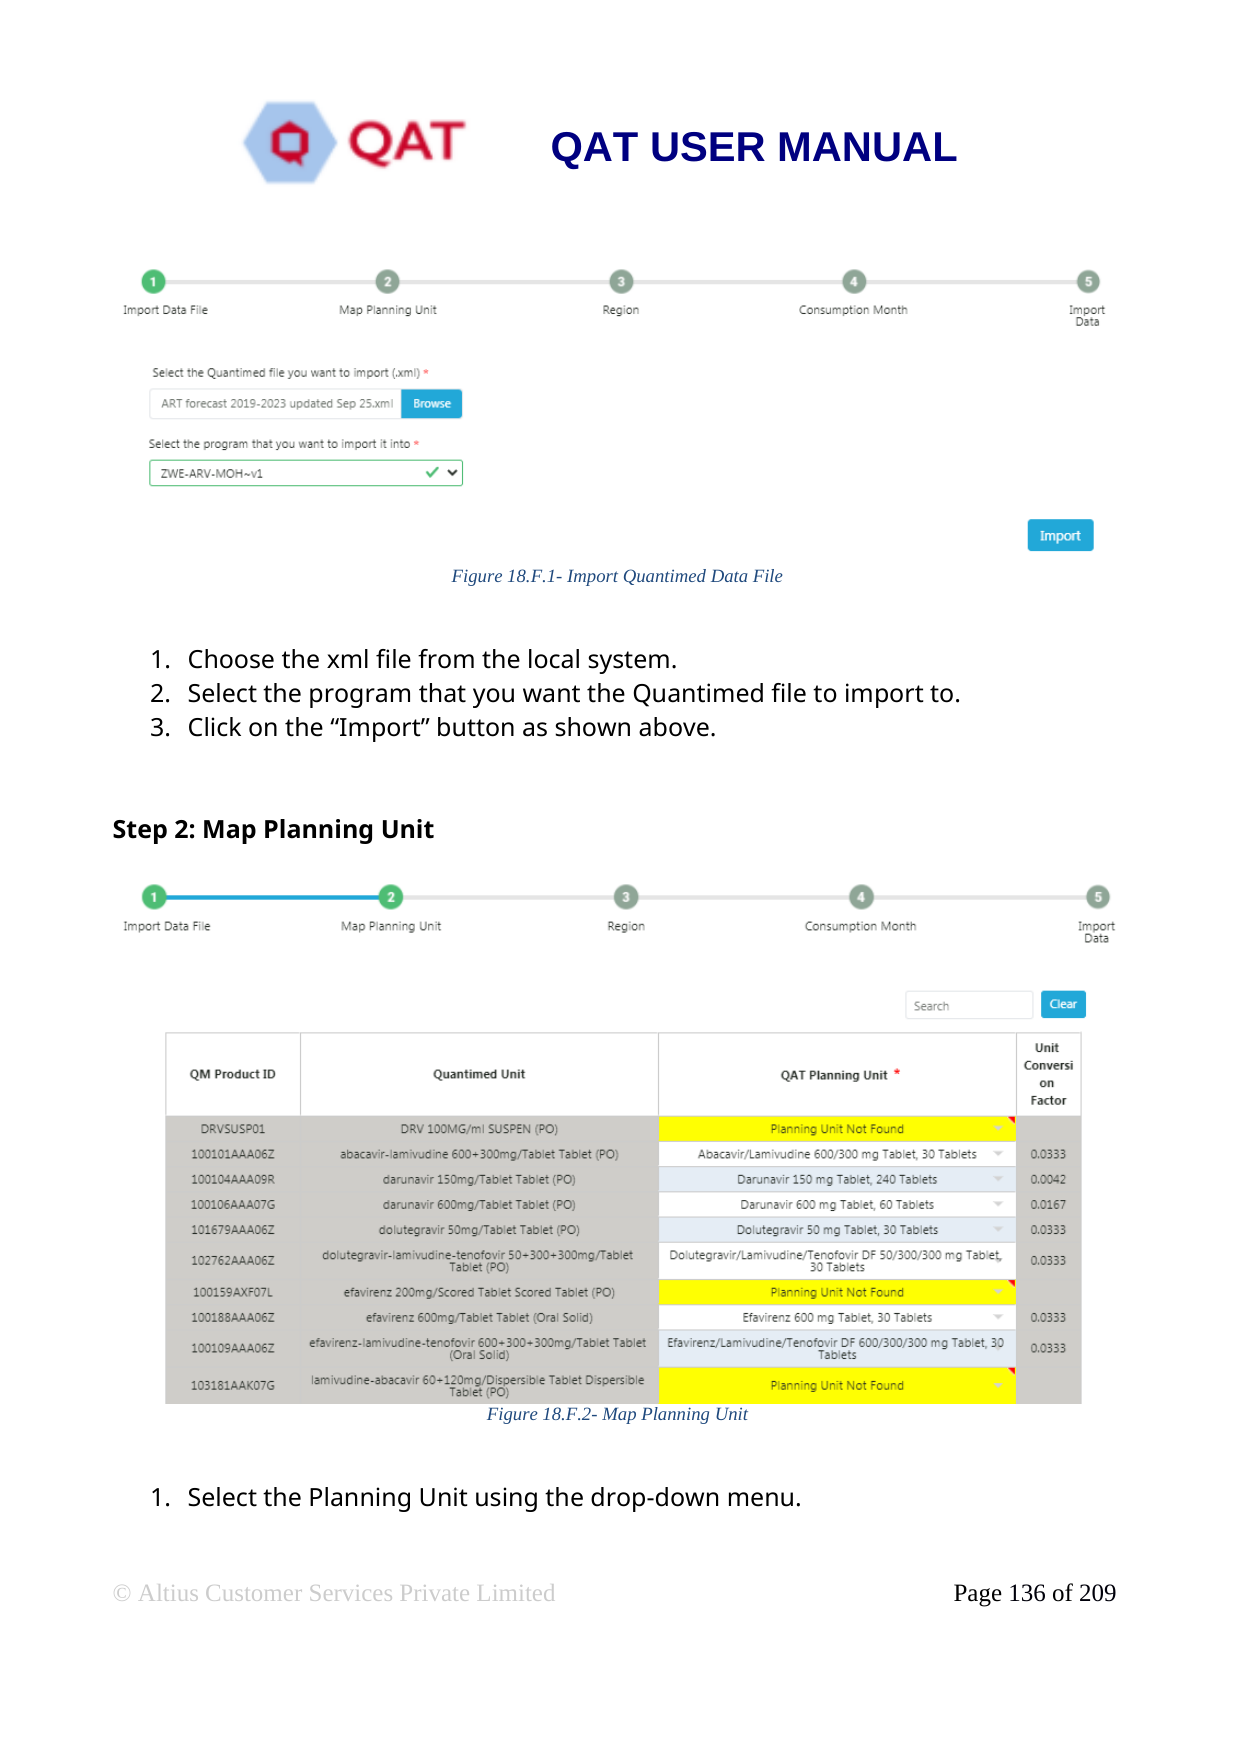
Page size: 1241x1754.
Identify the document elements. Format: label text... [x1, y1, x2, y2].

picture [229, 98, 484, 189]
picture [120, 263, 1115, 566]
picture [115, 880, 1120, 1404]
list Choose the xml file from the local system. [150, 642, 1122, 676]
text Step 2: Map Planning Unit [112, 812, 1122, 846]
text Figure 18.F.2- Map Planning Unit [112, 1403, 1122, 1425]
list Select the Planning Unit using the drop-down menu. [150, 1480, 1122, 1514]
list Select the program that you want the Quantimed file to import to. [150, 676, 1122, 710]
text Figure 18.F.1- Import Quantimed Data File [112, 565, 1122, 587]
list Click on the “Import” button as shown above. [150, 710, 1122, 744]
